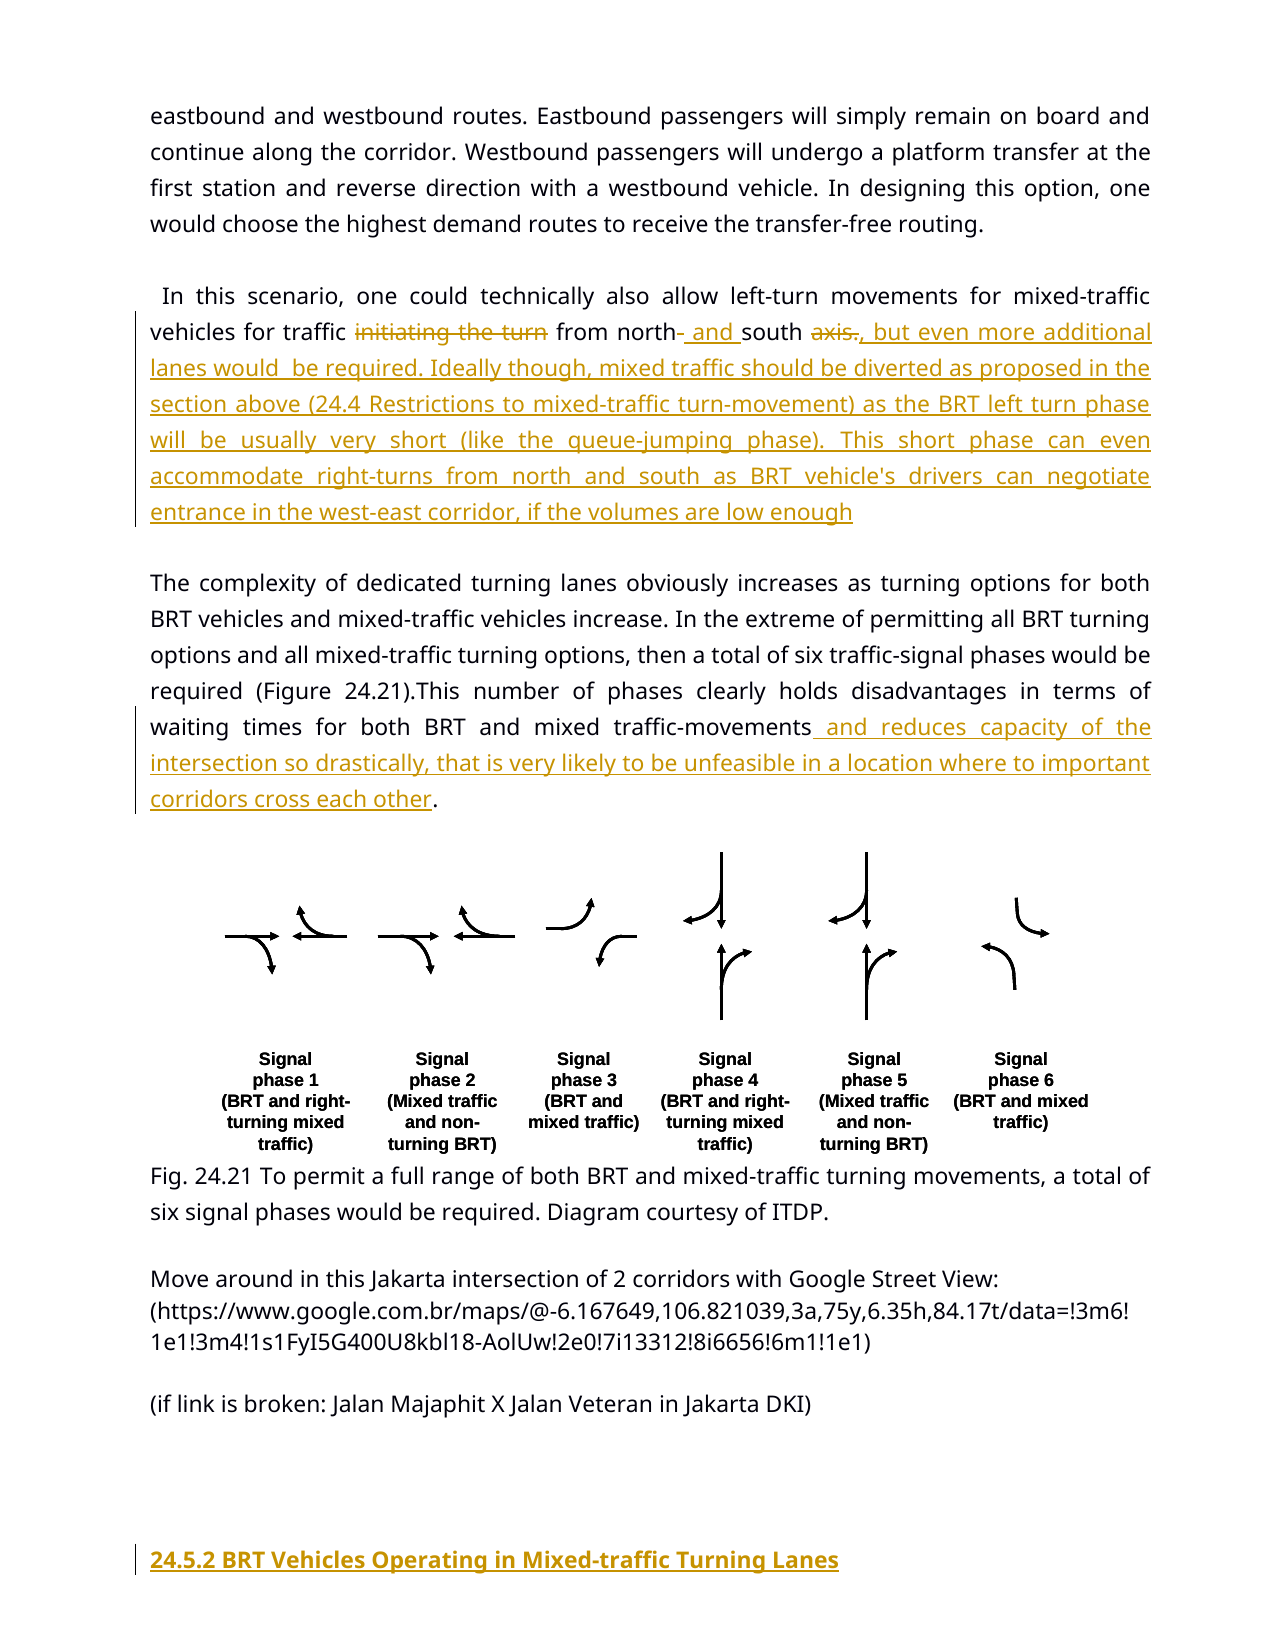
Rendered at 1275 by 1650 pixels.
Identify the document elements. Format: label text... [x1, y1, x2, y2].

text Fig. 24.21 To permit a full range of both BRT and mixed-traffic turning movements, a total of six signal phases would be required. Diagram courtesy of ITDP. [150, 850, 1152, 1227]
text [150, 100, 1152, 239]
text (https://www.google.com.br/maps/@-6.167649,106.821039,3a,75y,6.35h,84.17t/data=!3m6!1e1!3m4!1s1FyI5G400U8kbl18-AolUw!2e0!7i13312!8i6656!6m1!1e1) [150, 1294, 1152, 1357]
text Move around in this Jakarta intersection of 2 corridors with Google Street View: [150, 1263, 1152, 1294]
text The complexity of dedicated turning lanes obviously increases as turning options for both BRT vehicles and mixed-traffic vehicles increase. In the extreme of permitting all BRT turning options and all mixed-traffic turning options, then a total of six traffic-signal phases would be required (Figure 24.21).This number of phases clearly holds disadvantages in terms of waiting times for both BRT and mixed traffic-movements. [150, 567, 1152, 814]
text In this scenario, one could technically also allow left-turn movements for mixed-traffic vehicles for traffic from northsouth [150, 280, 1152, 527]
text (if link is broken: Jalan Majaphit X Jalan Veteran in Jakarta DKI) [150, 1388, 1152, 1419]
